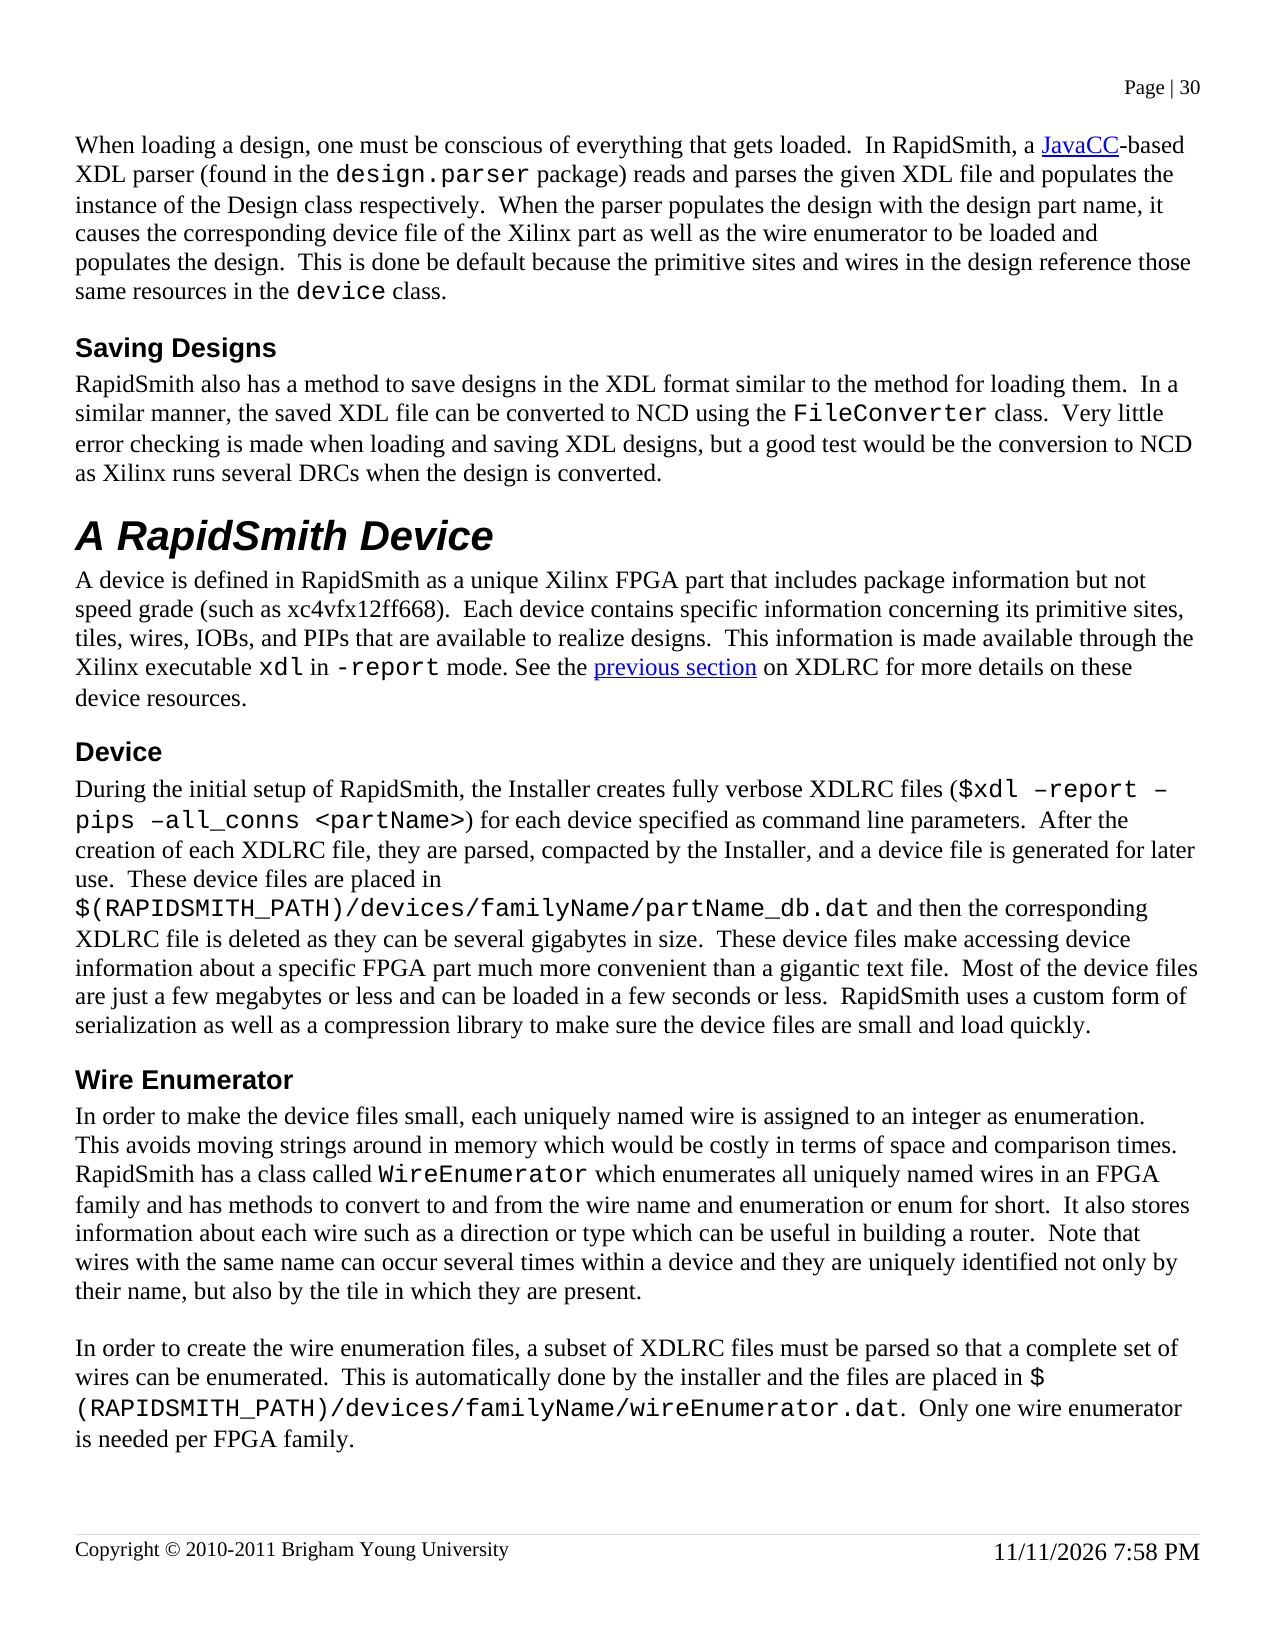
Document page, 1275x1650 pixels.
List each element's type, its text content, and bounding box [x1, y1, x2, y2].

text When loading a design, one must be conscious of everything that gets loaded. In RapidSmith, a JavaCC-based XDL parser (found in the design.parser package) reads and parses the given XDL file and populates the instance of the Design class respectively. When the parser populates the design with the design part name, it causes the corresponding device file of the Xilinx part as well as the wire enumerator to be loaded and populates the design. This is done be default because the primitive sites and wires in the design reference those same resources in the device class. [75, 130, 1200, 307]
text In order to make the device files small, each uniquely named wire is assigned to an integer as enumeration. This avoids moving strings around in memory which would be costly in terms of space and comparison times. RapidSmith has a class called WireEnumerator which enumerates all uniquely named wires in an FPGA family and has methods to convert to and from the wire name and enumeration or enum for short. It also stores information about each wire such as a direction or type which can be useful in building a router. Note that wires with the same name can occur several times within a device and they are uniquely identified not only by their name, but also by the tile in which they are present. [75, 1101, 1200, 1305]
text A device is defined in RapidSmith as a unique Xilinx FPGA part that includes package information but not speed grade (such as xc4vfx12ff668). Each device contains specific information concerning its primitive sites, tiles, wires, IOBs, and PIPs that are available to realize designs. This information is made available through the Xilinx executable xdl in -report mode. See the previous section on XDLRC for more details on these device resources. [75, 566, 1200, 711]
text During the initial setup of RapidSmith, the Installer creates fully verbose XDLRC files ($xdl –report –pips –all_conns <partName>) for each device specified as command line parameters. After the creation of each XDLRC file, they are parsed, compacted by the Installer, and a device file is generated for later use. These device files are placed in $(RAPIDSMITH_PATH)/devices/familyName/partName_db.dat and then the corresponding XDLRC file is deleted as they can be several gigabytes in size. These device files make accessing device information about a specific FPGA part much more convenient than a gigantic text file. Most of the device files are just a few megabytes or less and can be loaded in a few seconds or less. RapidSmith uses a custom form of serialization as well as a compression library to make sure the device files are small and load quickly. [75, 774, 1200, 1039]
subtitle Device [75, 736, 1200, 768]
subtitle Saving Designs [75, 332, 1200, 363]
subtitle A RapidSmith Device [75, 511, 1200, 559]
text In order to create the wire enumeration files, a subset of XDLRC files must be parsed so that a complete set of wires can be enumerated. This is automatically done by the installer and the files are placed in $(RAPIDSMITH_PATH)/devices/familyName/wireEnumerator.dat. Only one wire enumerator is needed per FPGA family. [75, 1333, 1200, 1453]
subtitle Wire Enumerator [75, 1064, 1200, 1095]
text RapidSmith also has a method to save designs in the XDL format similar to the method for loading them. In a similar manner, the saved XDL file can be converted to NCD using the FileConverter class. Very little error checking is made when loading and saving XDL designs, but a good test would be the conversion to NCD as Xilinx runs several DRCs when the design is converted. [75, 369, 1200, 486]
